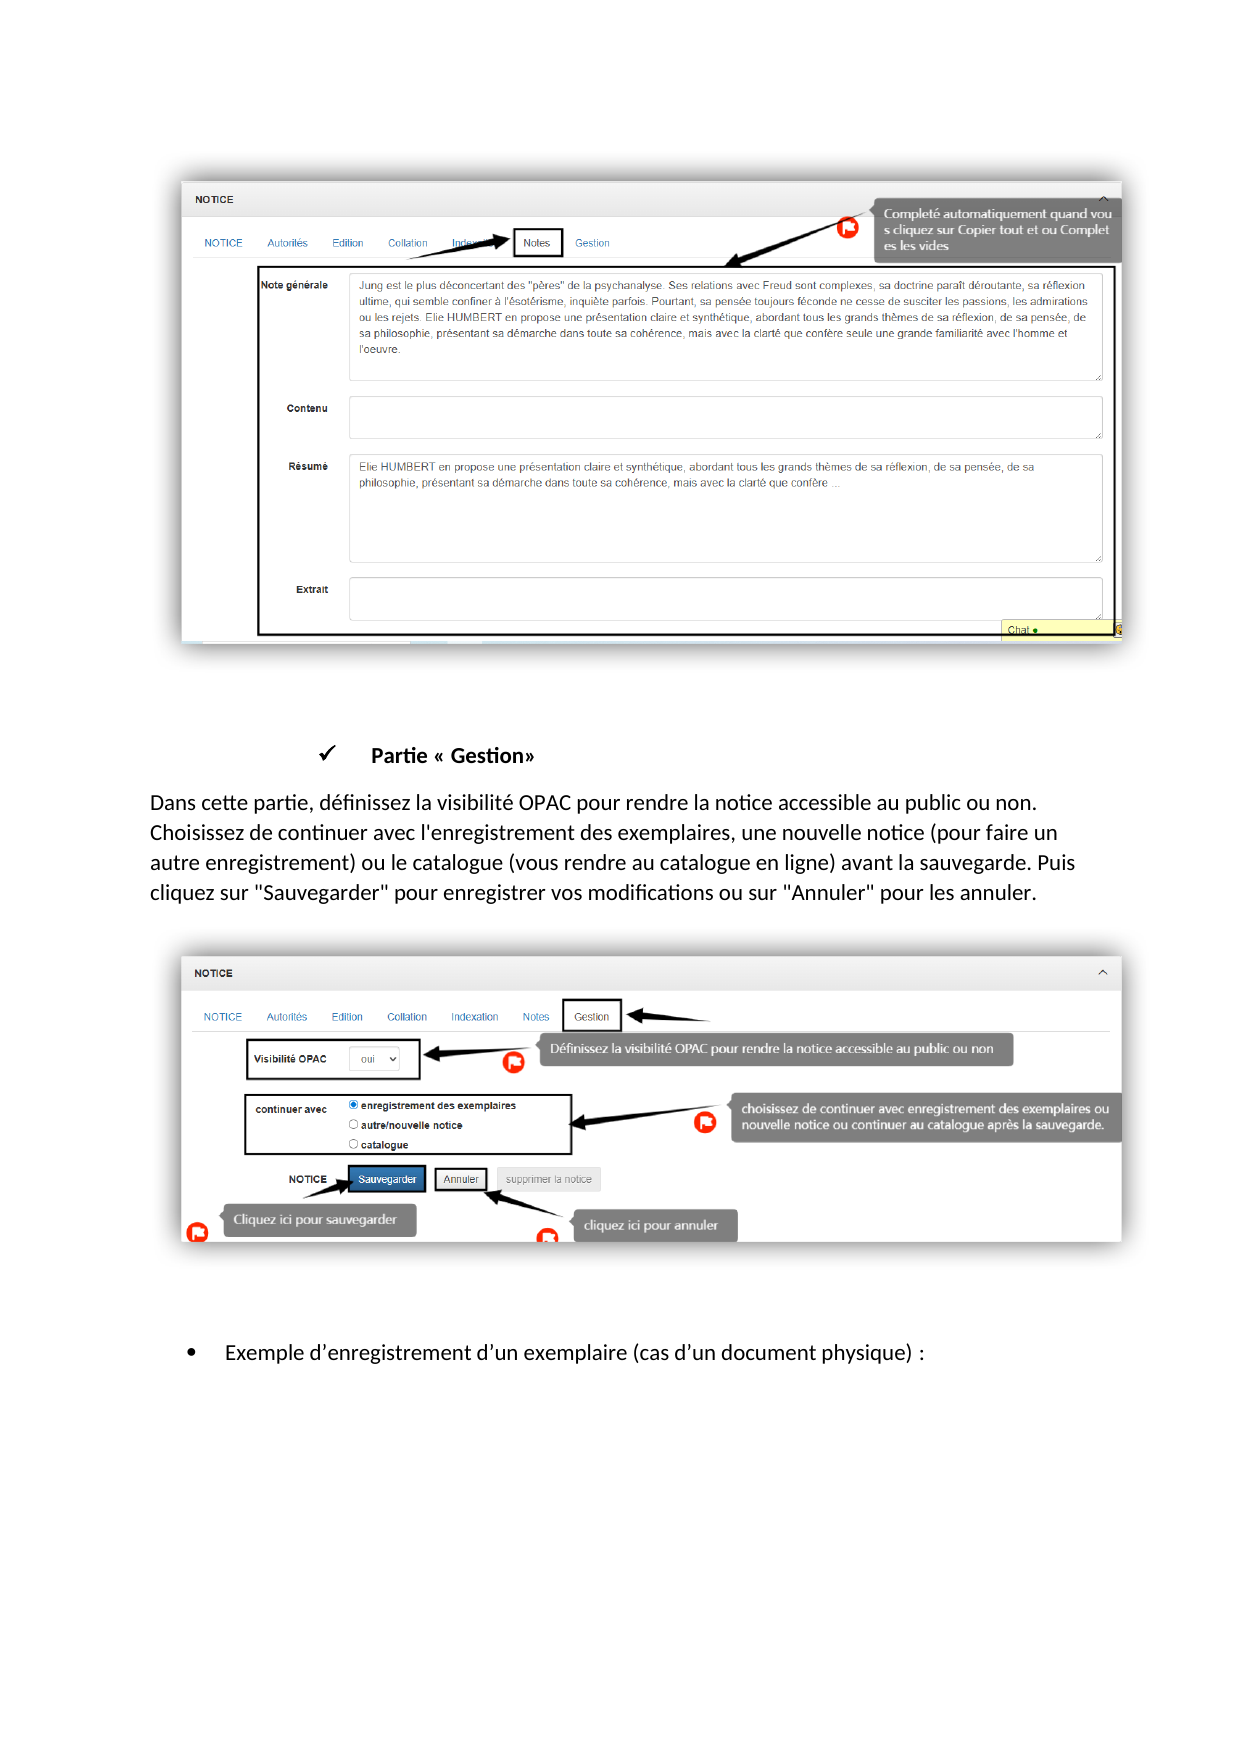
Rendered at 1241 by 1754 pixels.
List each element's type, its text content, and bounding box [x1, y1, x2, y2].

list Exemple d’enregistrement d’un exemplaire (cas d’un document physique) : [187, 1338, 1090, 1366]
picture [181, 956, 1122, 1242]
text Dans cette partie, définissez la visibilité OPAC pour rendre la notice accessible au public ou non. Choisissez de continuer avec l'enregistrement des exemplaires, une nouvelle notice (pour faire un autre enregistrement) ou le catalogue (vous rendre au catalogue en ligne) avant la sauvegarde. Puis cliquez sur "Sauvegarder" pour enregistrer vos modifications ou sur "Annuler" pour les annuler. [150, 788, 1090, 906]
picture [181, 181, 1122, 644]
list Partie « Gestion» [318, 741, 1090, 769]
